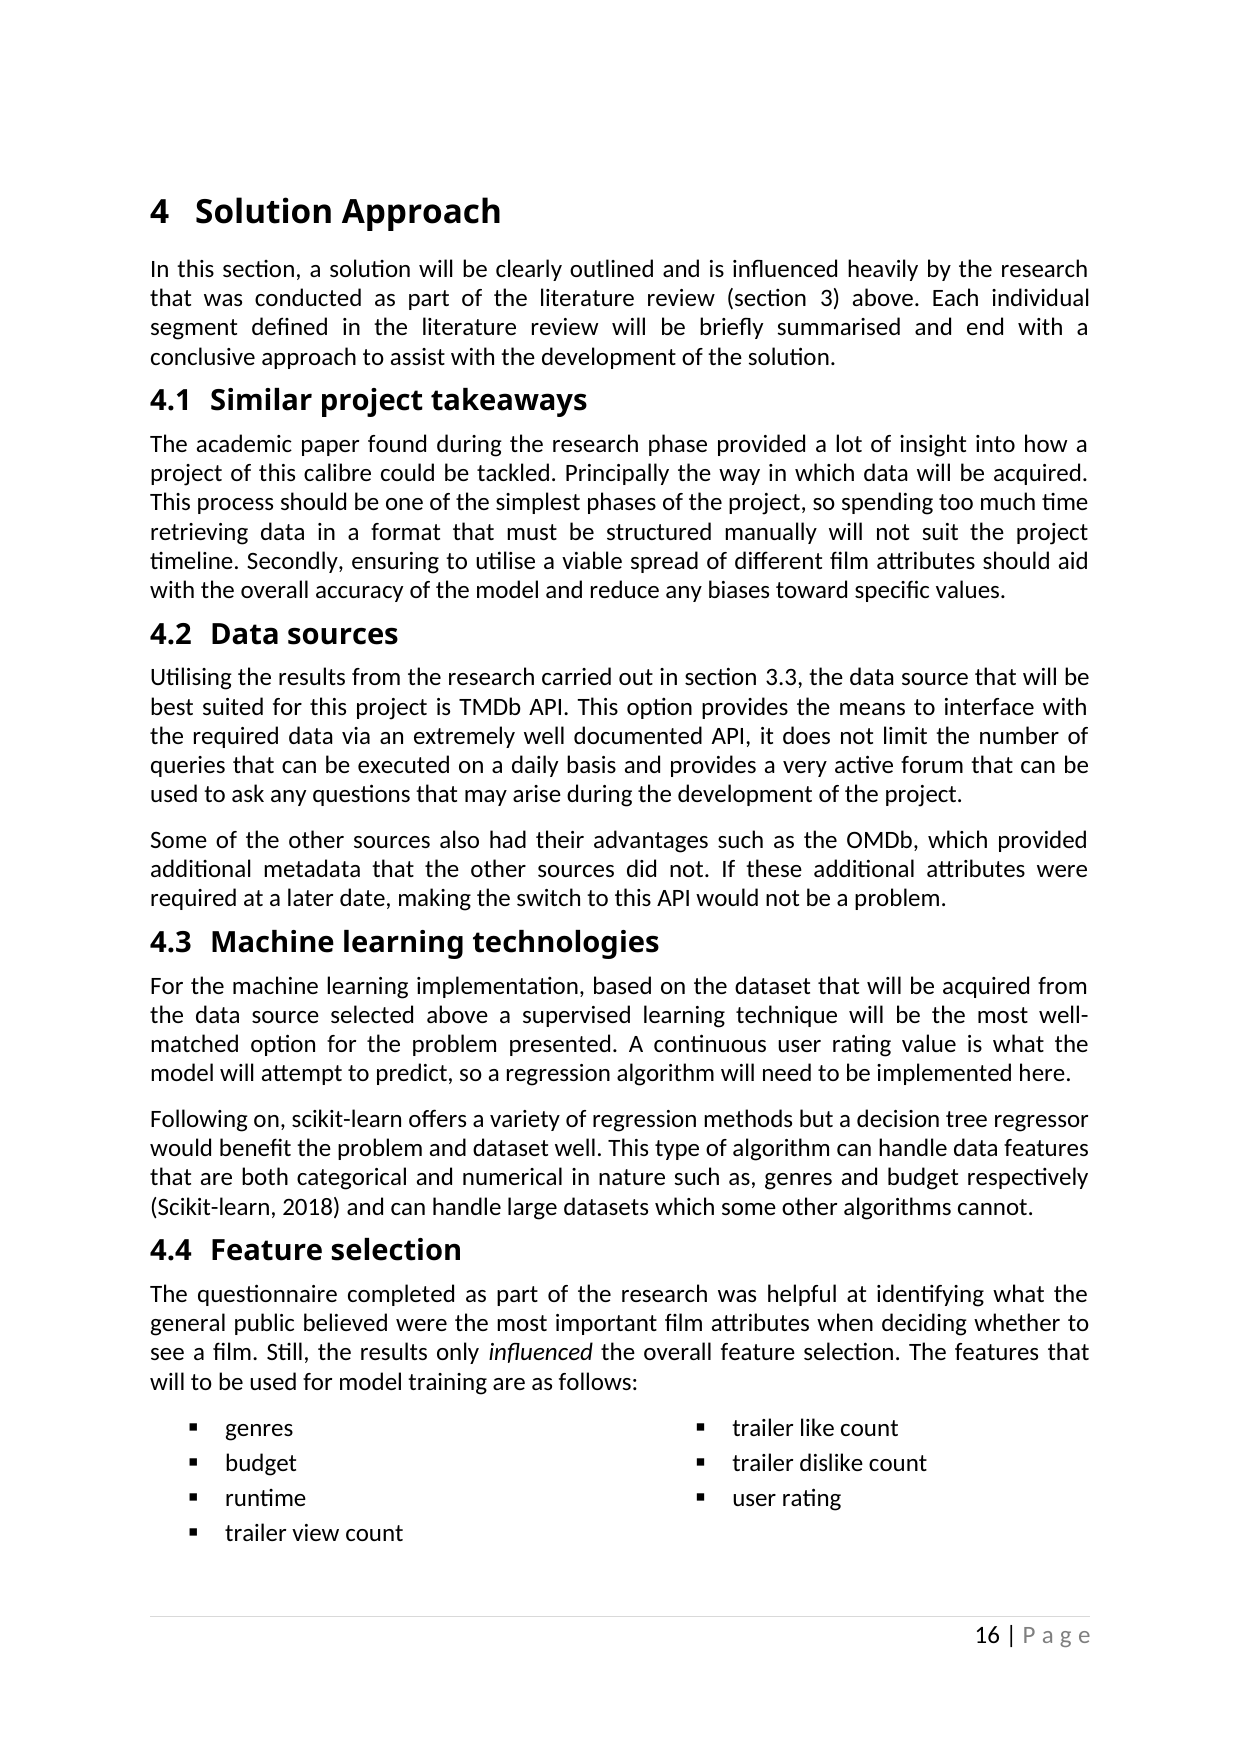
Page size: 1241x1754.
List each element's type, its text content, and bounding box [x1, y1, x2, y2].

list runtime [187, 1482, 583, 1513]
list trailer view count [187, 1517, 583, 1548]
subtitle Solution Approach [150, 200, 1090, 229]
text For the machine learning implementation, based on the dataset that will be acquired from the data source selected above a supervised learning technique will be the most well-matched option for the problem presented. A continuous user rating value is what the model will attempt to predict, so a regression algorithm will need to be implemented here. [150, 971, 1090, 1087]
subtitle Similar project takeaways [150, 387, 1090, 417]
list trailer dislike count [694, 1447, 1090, 1478]
subtitle Feature selection [150, 1237, 1090, 1267]
list trailer like count [694, 1412, 1090, 1443]
text The academic paper found during the research phase provided a lot of insight into how a project of this calibre could be tackled. Principally the way in which data will be acquired. This process should be one of the simplest phases of the project, so spending too much time retrieving data in a format that must be structured manually will not suit the project timeline. Secondly, ensuring to utilise a viable spread of different film attributes should aid with the overall accuracy of the model and reduce any biases toward specific values. [150, 429, 1090, 604]
list budget [187, 1447, 583, 1478]
subtitle Machine learning technologies [150, 929, 1090, 958]
text Utilising the results from the research carried out in section 3.3, the data source that will be best suited for this project is TMDb API. This option provides the means to interface with the required data via an extremely well documented API, it does not limit the number of queries that can be executed on a daily basis and provides a very active forum that can be used to ask any questions that may arise during the development of the project. [150, 662, 1090, 808]
text In this section, a solution will be clearly outlined and is influenced heavily by the research that was conducted as part of the literature review (section 3) above. Each individual segment defined in the literature review will be briefly summarised and end with a conclusive approach to assist with the development of the solution. [150, 254, 1090, 371]
list user rating [694, 1482, 1090, 1513]
subtitle Data sources [150, 621, 1090, 650]
text Following on, scikit-learn offers a variety of regression methods but a decision tree regressor would benefit the problem and dataset well. This type of algorithm can handle data features that are both categorical and numerical in nature such as, genres and budget respectively and can handle large datasets which some other algorithms cannot. [150, 1104, 1090, 1221]
text The questionnaire completed as part of the research was helpful at identifying what the general public believed were the most important film attributes when deciding whether to see a film. Still, the results only influenced the overall feature selection. The features that will to be used for model training are as follows: [150, 1279, 1090, 1396]
text Some of the other sources also had their advantages such as the OMDb, which provided additional metadata that the other sources did not. If these additional attributes were required at a later date, making the switch to this API would not be a problem. [150, 825, 1090, 912]
list genres [187, 1412, 583, 1443]
